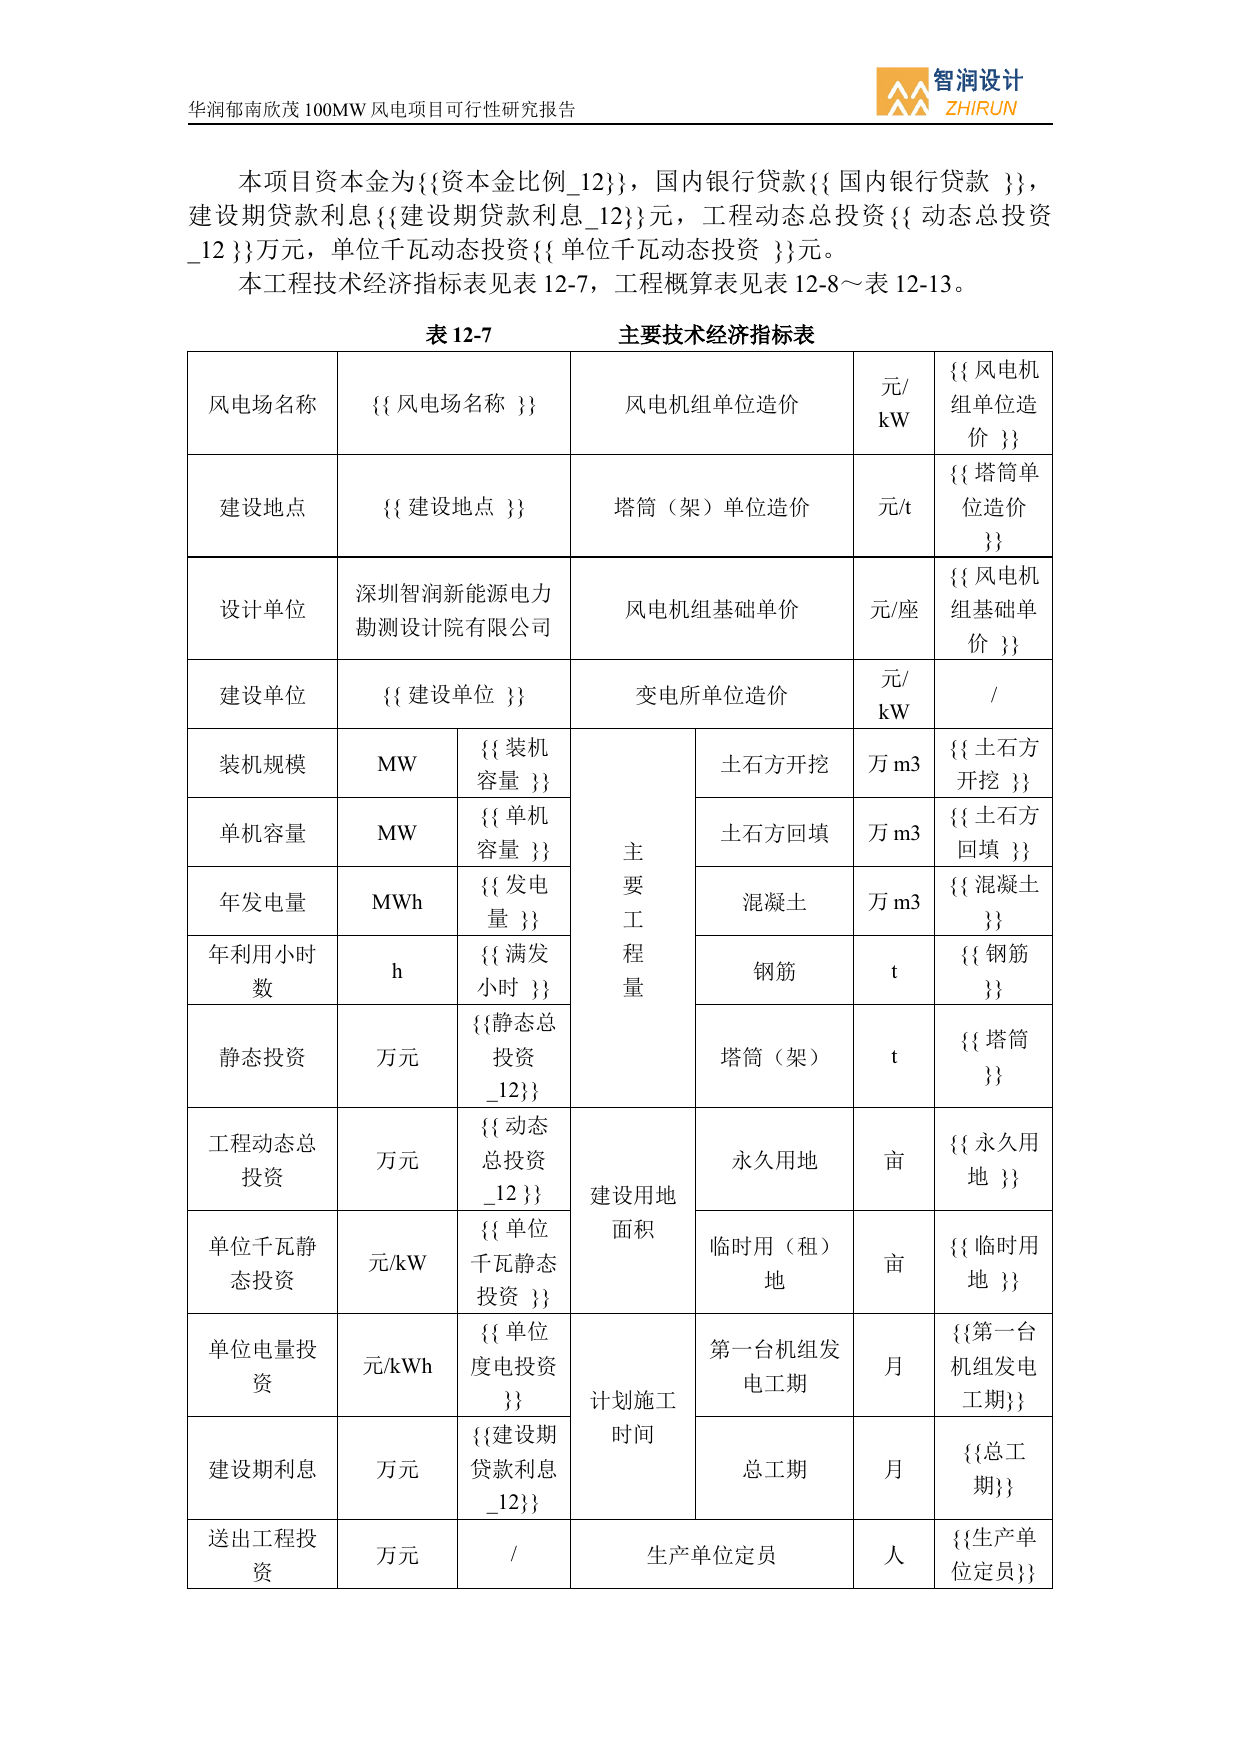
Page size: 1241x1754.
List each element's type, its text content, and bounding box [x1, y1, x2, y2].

table_cell {{ 单位度电投资 }} [458, 1314, 570, 1416]
table_cell 计划施工时间 [571, 1314, 695, 1519]
table_cell 元/kW [338, 1211, 457, 1313]
table_cell 工程动态总投资 [188, 1108, 337, 1210]
table_cell {{ 风电机组基础单价 }} [935, 558, 1052, 659]
table_cell 装机规模 [188, 729, 337, 797]
table_cell 人 [854, 1520, 934, 1588]
table_cell {{总工期}} [935, 1417, 1052, 1519]
table_cell 万m3 [854, 798, 934, 866]
table_cell {{ 动态总投资_12 }} [458, 1108, 570, 1210]
table_cell 月 [854, 1417, 934, 1519]
table_cell {{ 永久用地 }} [935, 1108, 1052, 1210]
table_cell 土石方开挖 [696, 729, 853, 797]
table_cell {{ 土石方开挖 }} [935, 729, 1052, 797]
table_cell {{ 单位千瓦静态投资 }} [458, 1211, 570, 1313]
table_cell 变电所单位造价 [571, 660, 853, 728]
text 本工程技术经济指标表见表12-7，工程概算表见表12-8～表12-13。 [187, 266, 1053, 300]
table_cell h [338, 936, 457, 1004]
table_cell 万m3 [854, 729, 934, 797]
table_cell {{生产单位定员}} [935, 1520, 1052, 1588]
table_cell t [854, 1005, 934, 1107]
table_cell 总工期 [696, 1417, 853, 1519]
table_cell 建设单位 [188, 660, 337, 728]
table_cell 永久用地 [696, 1108, 853, 1210]
table_cell / [458, 1520, 570, 1588]
table_cell {{ 装机容量 }} [458, 729, 570, 797]
table_cell 钢筋 [696, 936, 853, 1004]
table_cell 元/kW [854, 660, 934, 728]
table_cell 混凝土 [696, 867, 853, 935]
table_cell {{ 塔筒 }} [935, 1005, 1052, 1107]
table_cell 设计单位 [188, 558, 337, 659]
table_cell 亩 [854, 1211, 934, 1313]
table_cell 万元 [338, 1005, 457, 1107]
table_cell MW [338, 798, 457, 866]
table_cell 万元 [338, 1417, 457, 1519]
table_cell 单位电量投资 [188, 1314, 337, 1416]
table_cell 万元 [338, 1520, 457, 1588]
table_cell MWh [338, 867, 457, 935]
table_cell 元/t [854, 455, 934, 556]
text 表12-7 主要技术经济指标表 [187, 317, 1053, 351]
table_cell {{ 单机容量 }} [458, 798, 570, 866]
table_cell 单位千瓦静态投资 [188, 1211, 337, 1313]
table_cell 元/kWh [338, 1314, 457, 1416]
table_cell {{ 建设地点 }} [338, 455, 570, 556]
table_cell 元/座 [854, 558, 934, 659]
table_cell 万m3 [854, 867, 934, 935]
table_cell 建设地点 [188, 455, 337, 556]
table_header 元/kW [854, 352, 934, 453]
table_cell {{第一台机组发电工期}} [935, 1314, 1052, 1416]
table_cell MW [338, 729, 457, 797]
table_cell {{ 钢筋 }} [935, 936, 1052, 1004]
table_cell 临时用（租）地 [696, 1211, 853, 1313]
table_cell 生产单位定员 [571, 1520, 853, 1588]
table_cell {{静态总投资_12}} [458, 1005, 570, 1107]
table_cell 建设期利息 [188, 1417, 337, 1519]
picture [876, 65, 1024, 117]
table_cell 万元 [338, 1108, 457, 1210]
table_header {{ 风电场名称 }} [338, 352, 570, 453]
table_cell 风电机组基础单价 [571, 558, 853, 659]
table_cell 土石方回填 [696, 798, 853, 866]
table_cell 塔筒（架）单位造价 [571, 455, 853, 556]
table_cell {{ 塔筒单位造价 }} [935, 455, 1052, 556]
table_cell {{ 满发小时 }} [458, 936, 570, 1004]
table_cell {{ 临时用地 }} [935, 1211, 1052, 1313]
table_header 风电机组单位造价 [571, 352, 853, 453]
table_cell 主 要 工 程 量 [571, 729, 695, 1107]
table_cell {{建设期贷款利息_12}} [458, 1417, 570, 1519]
table_cell {{ 建设单位 }} [338, 660, 570, 728]
table_cell 月 [854, 1314, 934, 1416]
table_cell 年利用小时数 [188, 936, 337, 1004]
table_header {{ 风电机组单位造价 }} [935, 352, 1052, 453]
table_cell {{ 土石方回填 }} [935, 798, 1052, 866]
table_cell / [935, 660, 1052, 728]
table_cell 深圳智润新能源电力勘测设计院有限公司 [338, 558, 570, 659]
table_cell 塔筒（架） [696, 1005, 853, 1107]
table_cell 年发电量 [188, 867, 337, 935]
table_cell 单机容量 [188, 798, 337, 866]
table_cell 第一台机组发电工期 [696, 1314, 853, 1416]
table_header 风电场名称 [188, 352, 337, 453]
table_cell 送出工程投资 [188, 1520, 337, 1588]
table_cell {{ 混凝土 }} [935, 867, 1052, 935]
table_cell 建设用地 面积 [571, 1108, 695, 1313]
table_cell t [854, 936, 934, 1004]
table_cell 亩 [854, 1108, 934, 1210]
table_cell 静态投资 [188, 1005, 337, 1107]
text 本项目资本金为{{资本金比例_12}}，国内银行贷款{{ 国内银行贷款 }}，建设期贷款利息{{建设期贷款利息_12}}元，工程动态总投资{{ 动态总投资_12 }}万元，单位千瓦动态投资{{ 单位千瓦动态投资 }}元。 [187, 164, 1053, 266]
table_cell {{ 发电量 }} [458, 867, 570, 935]
